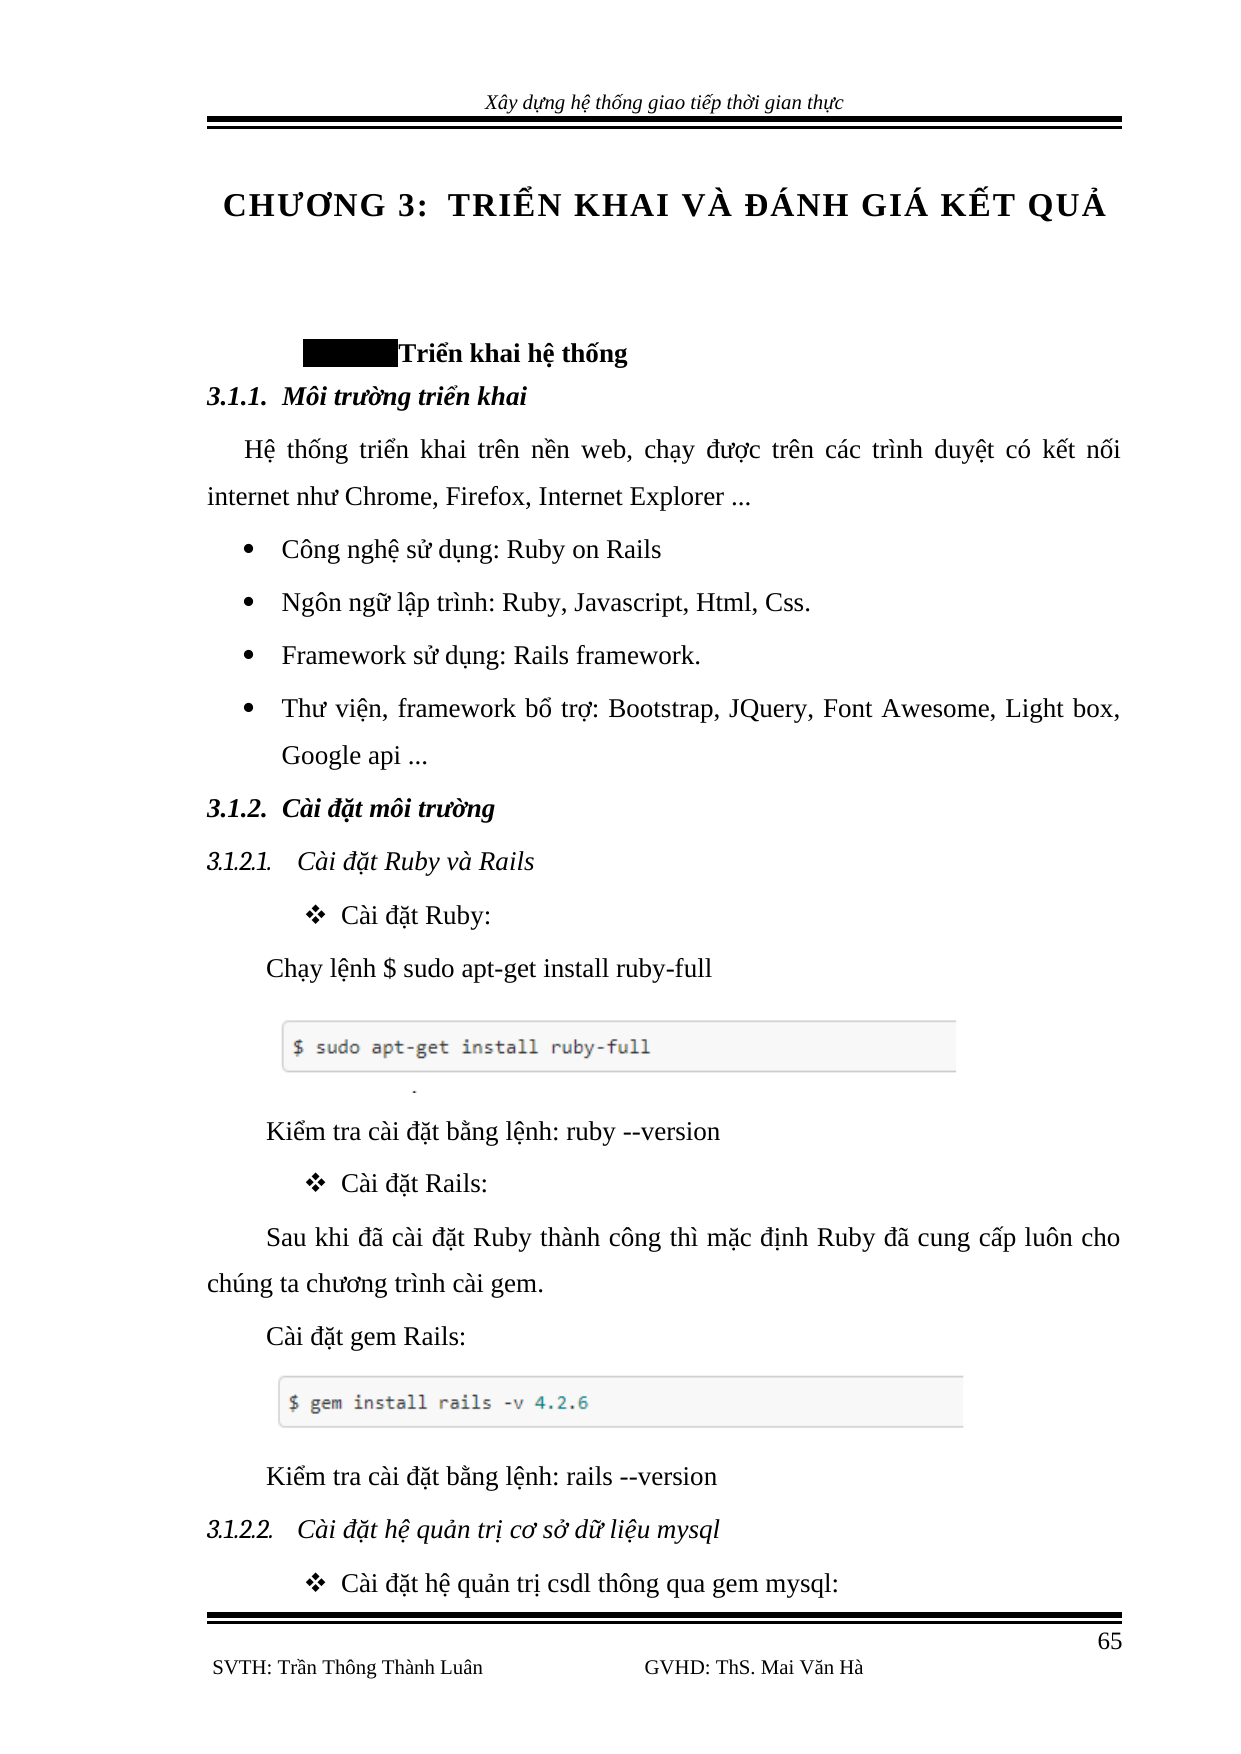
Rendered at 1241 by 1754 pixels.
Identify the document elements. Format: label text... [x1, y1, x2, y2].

text Sau khi đã cài đặt Ruby thành công thì mặc định Ruby đã cung cấp luôn cho chúng ta chương trình cài gem. [207, 1221, 1122, 1298]
list Thư viện, framework bổ trợ: Bootstrap, JQuery, Font Awesome, Light box, Google api ... [244, 692, 1122, 770]
list Cài đặt Rails: [303, 1168, 1122, 1199]
subtitle Môi trường triển khai [207, 380, 1122, 411]
subtitle Triển khai hệ thống [266, 337, 1122, 368]
picture [265, 1005, 957, 1093]
subtitle Cài đặt môi trường [207, 792, 1122, 823]
text Cài đặt gem Rails: [207, 1320, 1122, 1351]
text Kiểm tra cài đặt bằng lệnh: rails --version [207, 1460, 1122, 1491]
list Công nghệ sử dụng: Ruby on Rails [244, 533, 1122, 564]
list Framework sử dụng: Rails framework. [244, 639, 1122, 670]
list Cài đặt Ruby: [303, 899, 1122, 930]
picture [265, 1373, 964, 1439]
list Cài đặt hệ quản trị csdl thông qua gem mysql: [303, 1567, 1122, 1599]
text Hệ thống triển khai trên nền web, chạy được trên các trình duyệt có kết nối internet như Chrome, Firefox, Internet Explorer ... [207, 433, 1122, 511]
subtitle TRIỂN KHAI VÀ ĐÁNH GIÁ KẾT QUẢ [207, 185, 1122, 223]
list Cài đặt hệ quản trị cơ sở dữ liệu mysql [207, 1513, 1122, 1545]
text Chạy lệnh $ sudo apt-get install ruby-full [207, 952, 1122, 983]
list Cài đặt Ruby và Rails [207, 845, 1122, 877]
list Ngôn ngữ lập trình: Ruby, Javascript, Html, Css. [244, 586, 1122, 617]
text Kiểm tra cài đặt bằng lệnh: ruby --version [207, 1115, 1122, 1146]
